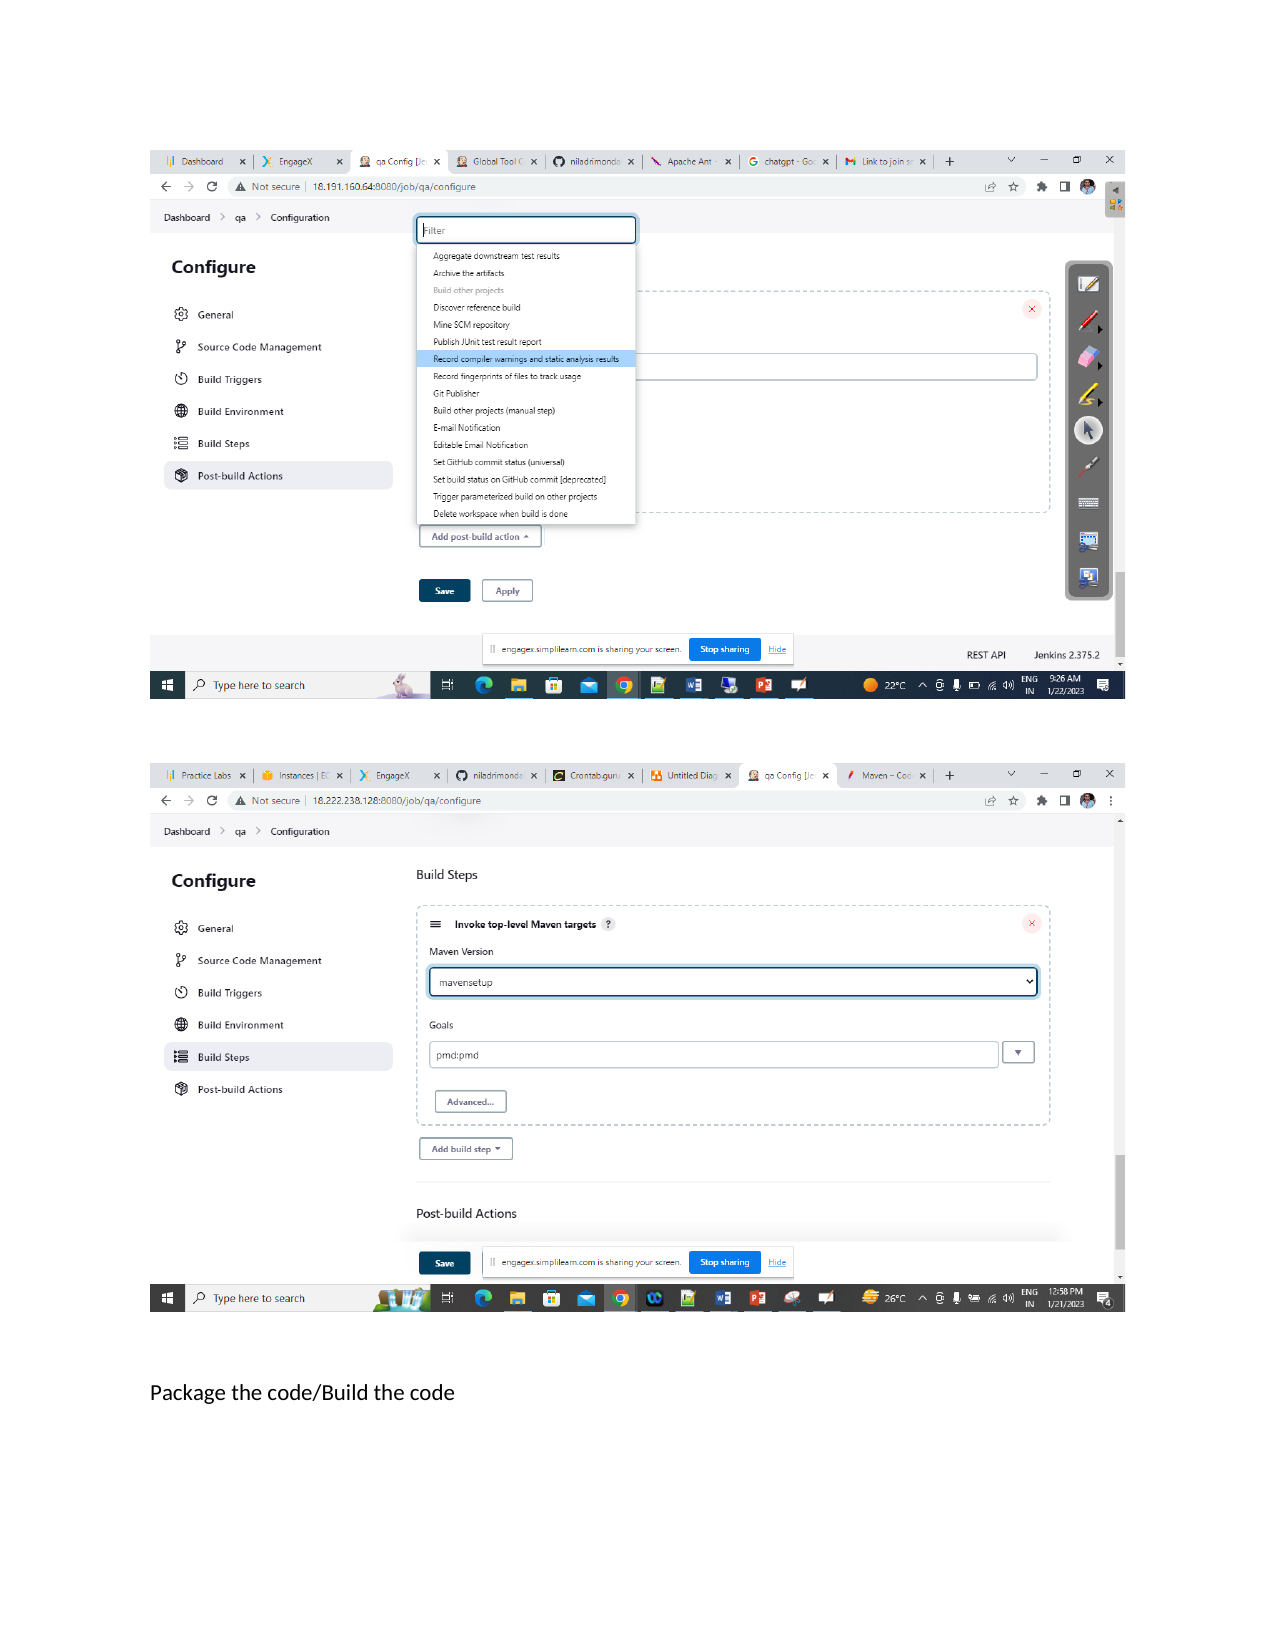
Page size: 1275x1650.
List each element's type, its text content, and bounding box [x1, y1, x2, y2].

text Package the code/Build the code [150, 1378, 1125, 1406]
picture [150, 763, 1125, 1312]
picture [150, 150, 1125, 699]
